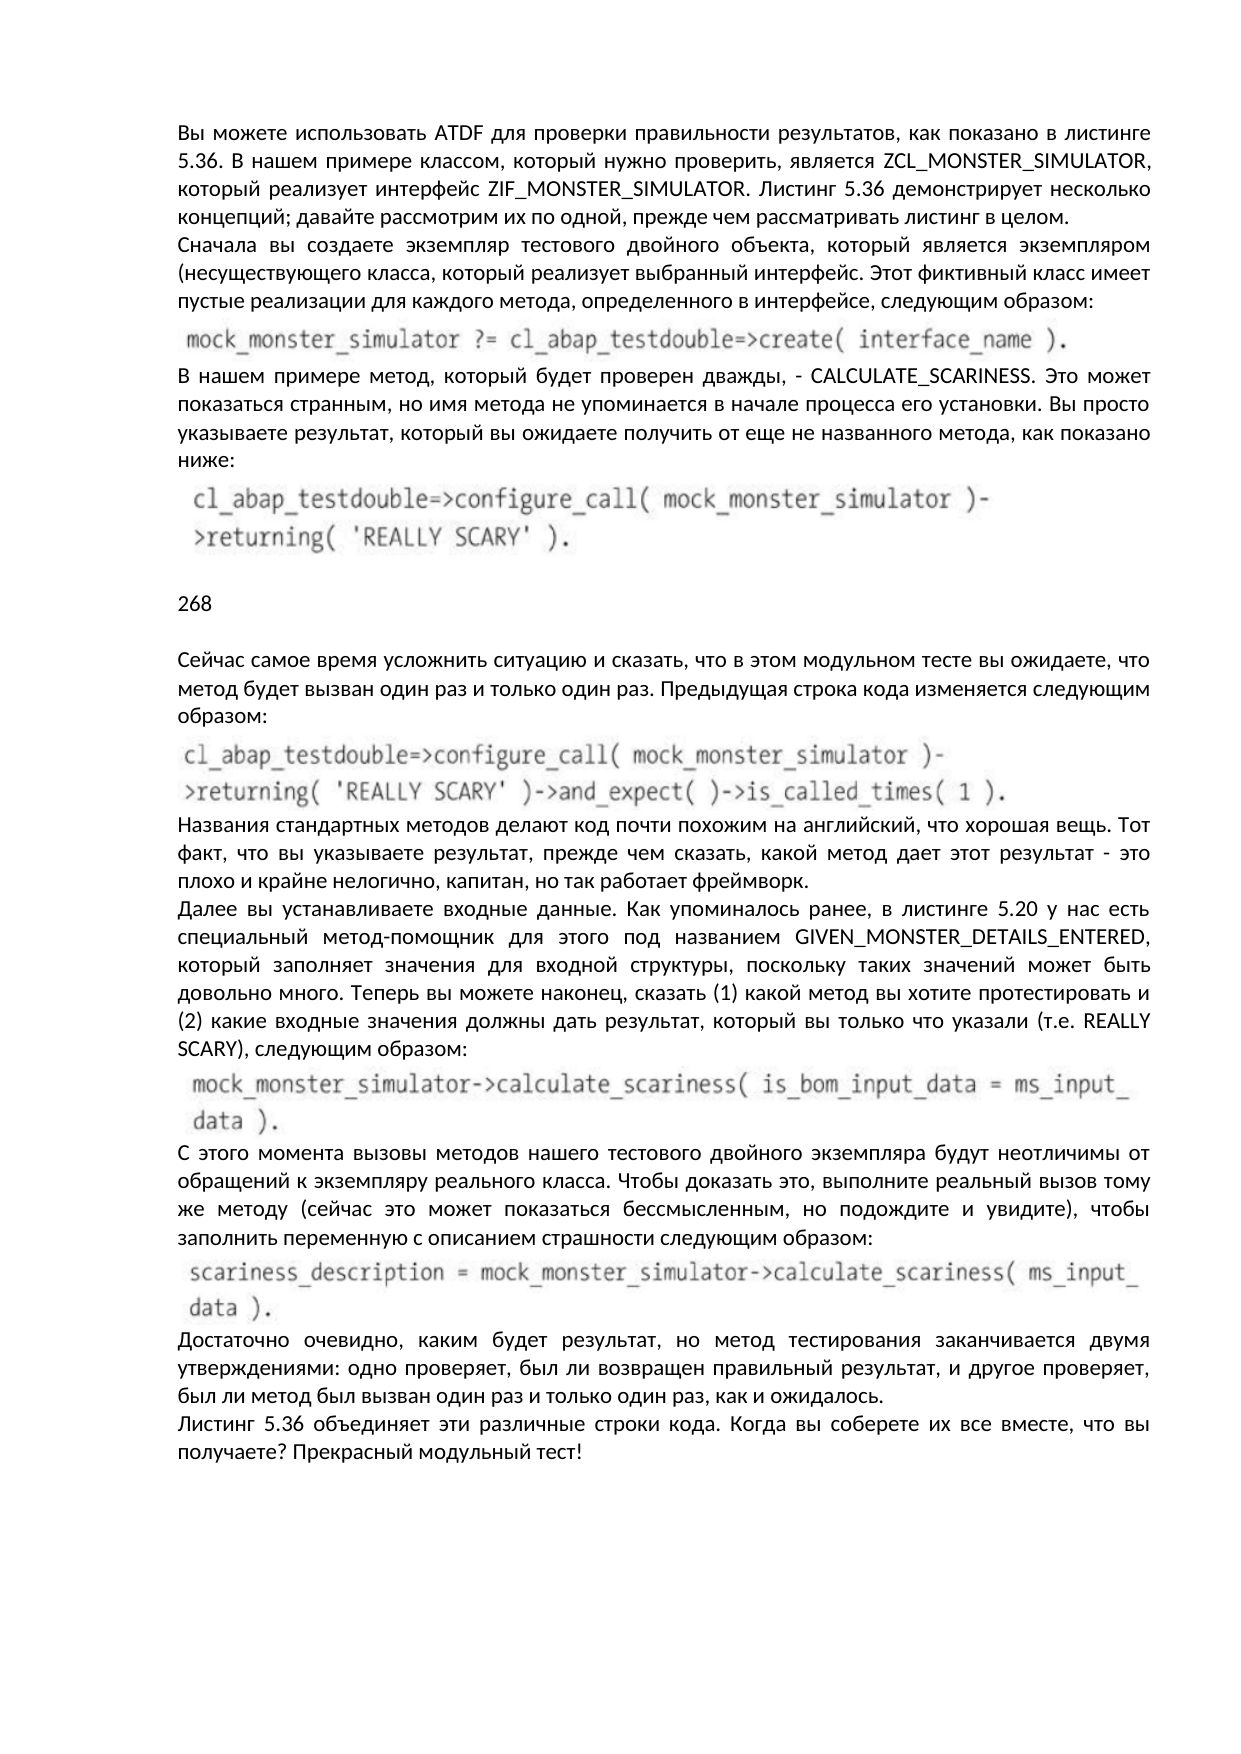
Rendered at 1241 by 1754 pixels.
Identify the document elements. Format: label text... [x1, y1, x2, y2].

picture [177, 1062, 1152, 1139]
picture [177, 314, 1086, 362]
text В нашем примере метод, который будет проверен дважды, - CALCULATE_SCARINESS. Это может показаться странным, но имя метода не упоминается в начале процесса его установки. Вы просто указываете результат, который вы ожидаете получить от еще не названного метода, как показано ниже: [177, 362, 1152, 474]
picture [177, 729, 1023, 811]
text Сначала вы создаете экземпляр тестового двойного объекта, который является экземпляром (несуществующего класса, который реализует выбранный интерфейс. Этот фиктивный класс имеет пустые реализации для каждого метода, определенного в интерфейсе, следующим образом: [177, 230, 1152, 314]
text 268 [177, 589, 1152, 618]
text Названия стандартных методов делают код почти похожим на английский, что хорошая вещь. Тот факт, что вы указываете результат, прежде чем сказать, какой метод дает этот результат - это плохо и крайне нелогично, капитан, но так работает фреймворк. [177, 810, 1152, 894]
text Далее вы устанавливаете входные данные. Как упоминалось ранее, в листинге 5.20 у нас есть специальный метод-помощник для этого под названием GIVEN_MONSTER_DETAILS_ENTERED, который заполняет значения для входной структуры, поскольку таких значений может быть довольно много. Теперь вы можете наконец, сказать (1) какой метод вы хотите протестировать и (2) какие входные значения должны дать результат, который вы только что указали (т.е. REALLY SCARY), следующим образом: [177, 894, 1152, 1062]
text Сейчас самое время усложнить ситуацию и сказать, что в этом модульном тесте вы ожидаете, что метод будет вызван один раз и только один раз. Предыдущая строка кода изменяется следующим образом: [177, 646, 1152, 730]
text С этого момента вызовы методов нашего тестового двойного экземпляра будут неотличимы от обращений к экземпляру реального класса. Чтобы доказать это, выполните реальный вызов тому же методу (сейчас это может показаться бессмысленным, но подождите и увидите), чтобы заполнить переменную с описанием страшности следующим образом: [177, 1139, 1152, 1250]
text Листинг 5.36 объединяет эти различные строки кода. Когда вы соберете их все вместе, что вы получаете? Прекрасный модульный тест! [177, 1409, 1152, 1465]
text Достаточно очевидно, каким будет результат, но метод тестирования заканчивается двумя утверждениями: одно проверяет, был ли возвращен правильный результат, и другое проверяет, был ли метод был вызван один раз и только один раз, как и ожидалось. [177, 1325, 1152, 1409]
picture [177, 473, 999, 562]
text Вы можете использовать ATDF для проверки правильности результатов, как показано в листинге 5.36. В нашем примере классом, который нужно проверить, является ZCL_MONSTER_SIMULATOR, который реализует интерфейс ZIF_MONSTER_SIMULATOR. Листинг 5.36 демонстрирует несколько концепций; давайте рассмотрим их по одной, прежде чем рассматривать листинг в целом. [177, 118, 1152, 230]
picture [177, 1250, 1152, 1325]
